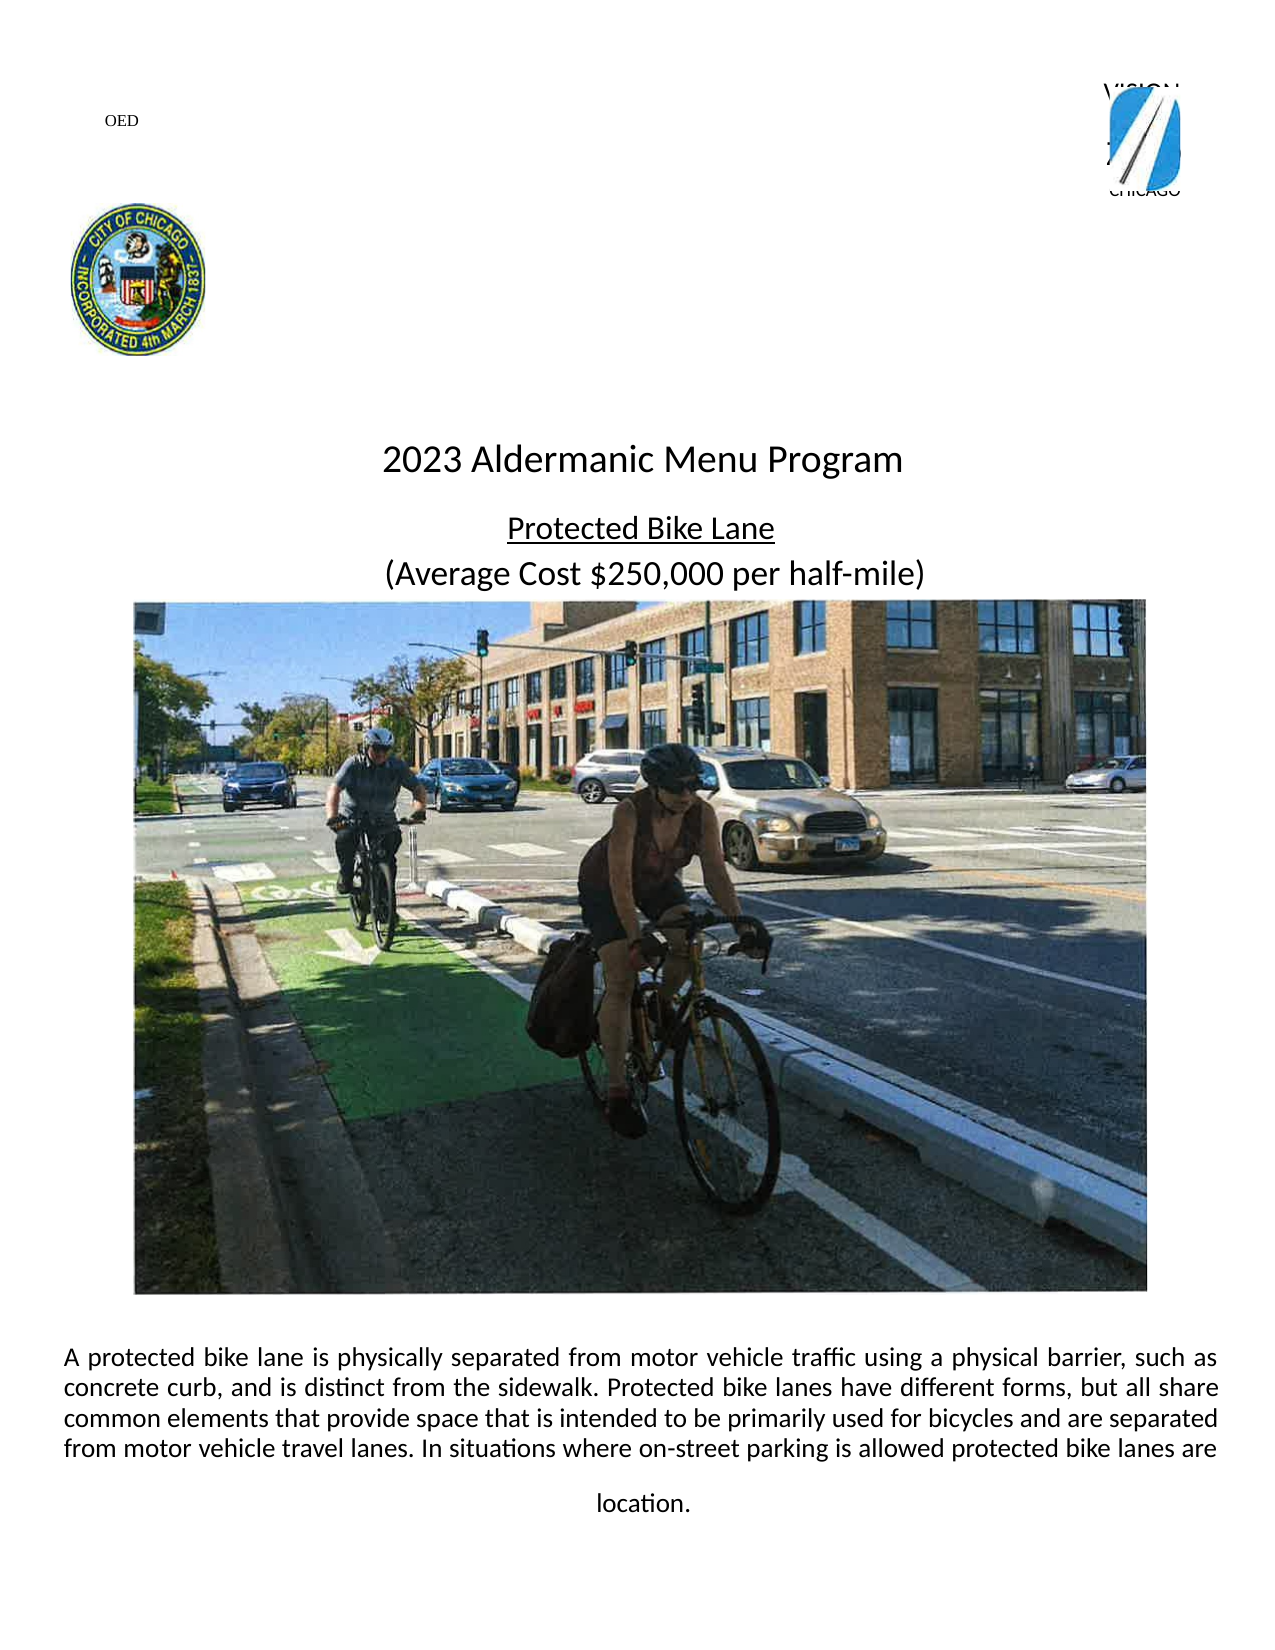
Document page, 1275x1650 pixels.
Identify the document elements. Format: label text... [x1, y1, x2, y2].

text (Average Cost $250,000 per half-mile) [123, 551, 1187, 594]
picture [70, 203, 206, 356]
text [63, 1343, 1220, 1464]
text Protected Bike Lane [111, 507, 1171, 548]
picture [1109, 87, 1181, 191]
text 2023 Aldermanic Menu Program [138, 434, 1148, 482]
picture [133, 599, 1148, 1295]
